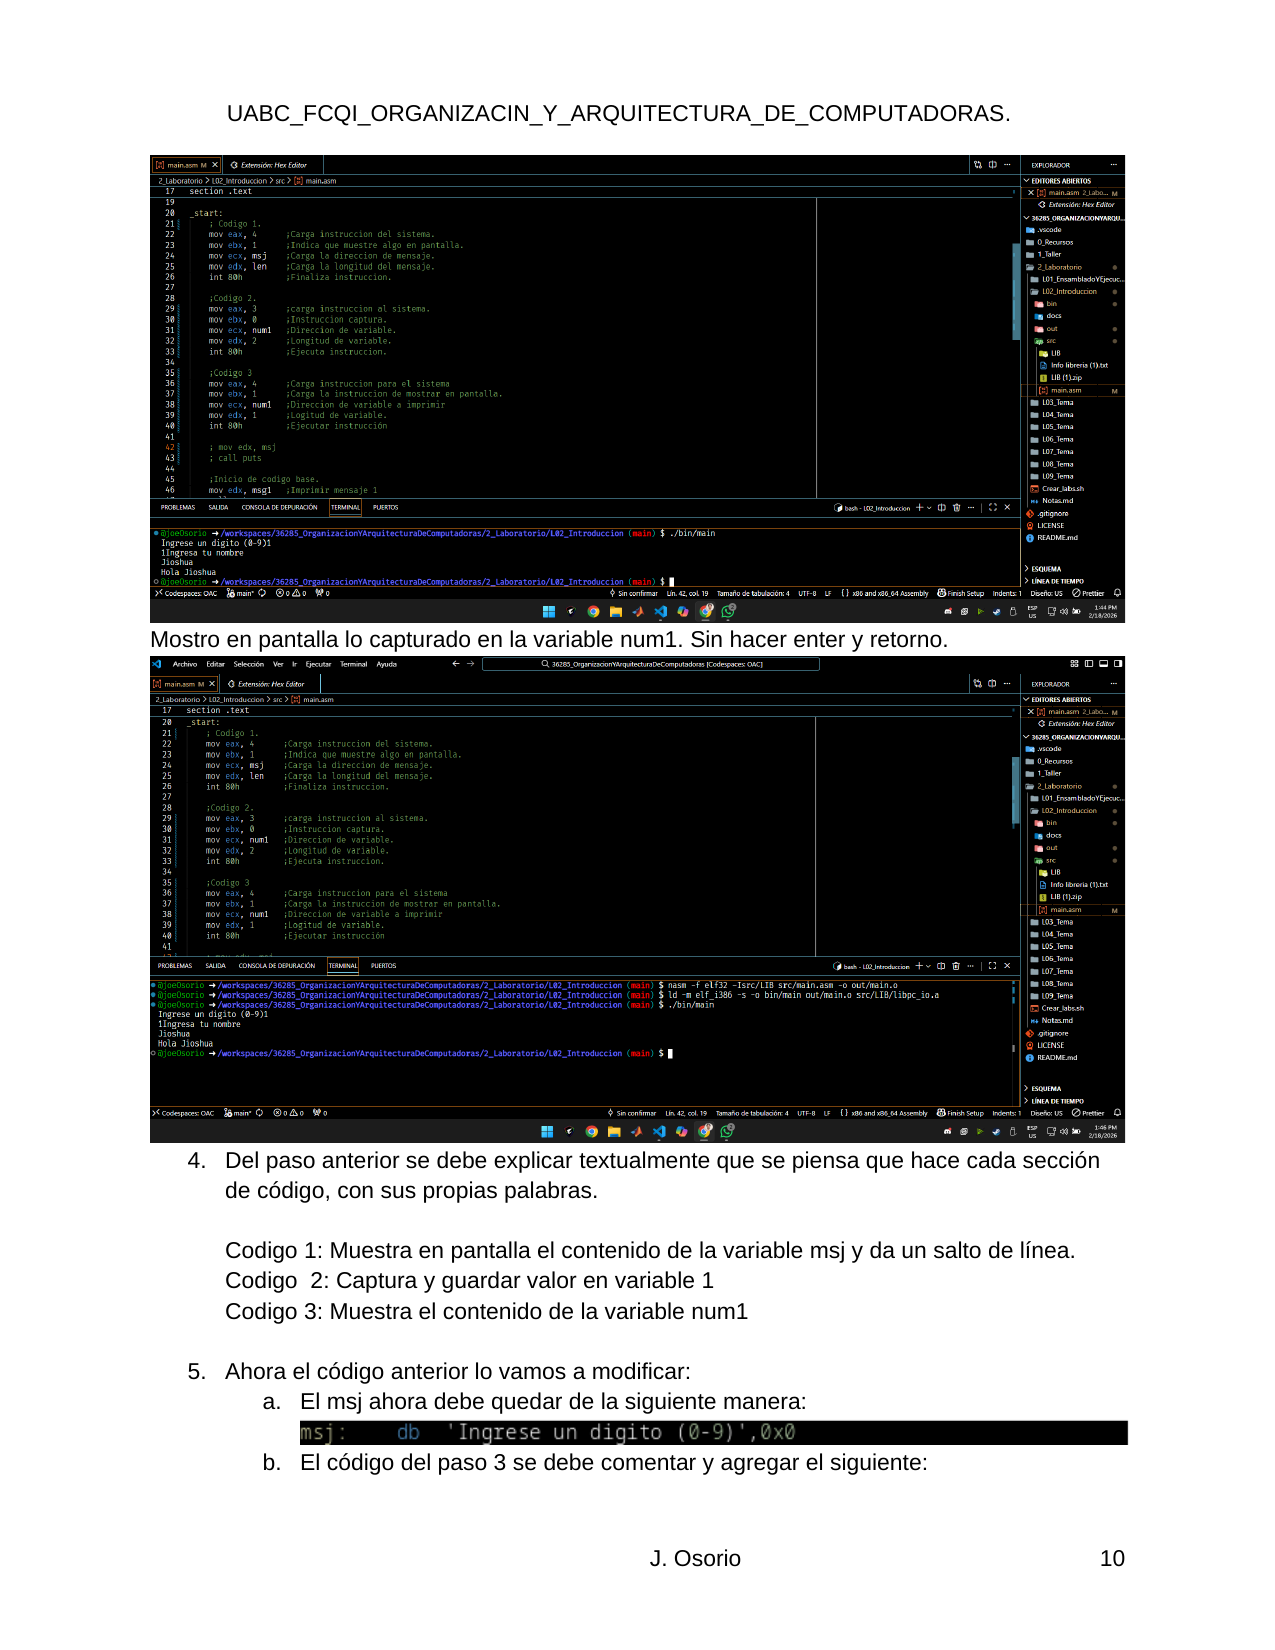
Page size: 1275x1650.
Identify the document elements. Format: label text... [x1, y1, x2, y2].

list Ahora el código anterior lo vamos a modificar: [187, 1358, 1125, 1384]
text Codigo 3: Muestra el contenido de la variable num1 [225, 1298, 1125, 1324]
picture [150, 155, 1125, 623]
list Del paso anterior se debe explicar textualmente que se piensa que hace cada sección de código, con sus propias palabras. [187, 1147, 1125, 1203]
text Codigo 1: Muestra en pantalla el contenido de la variable msj y da un salto de línea. [225, 1237, 1125, 1264]
text Mostro en pantalla lo capturado en la variable num1. Sin hacer enter y retorno. [150, 626, 1125, 652]
text Codigo 2: Captura y guardar valor en variable 1 [225, 1267, 1125, 1294]
list El msj ahora debe quedar de la siguiente manera: [262, 1388, 1125, 1415]
list El código del paso 3 se debe comentar y agregar el siguiente: [262, 1449, 1125, 1475]
picture [150, 656, 1125, 1143]
